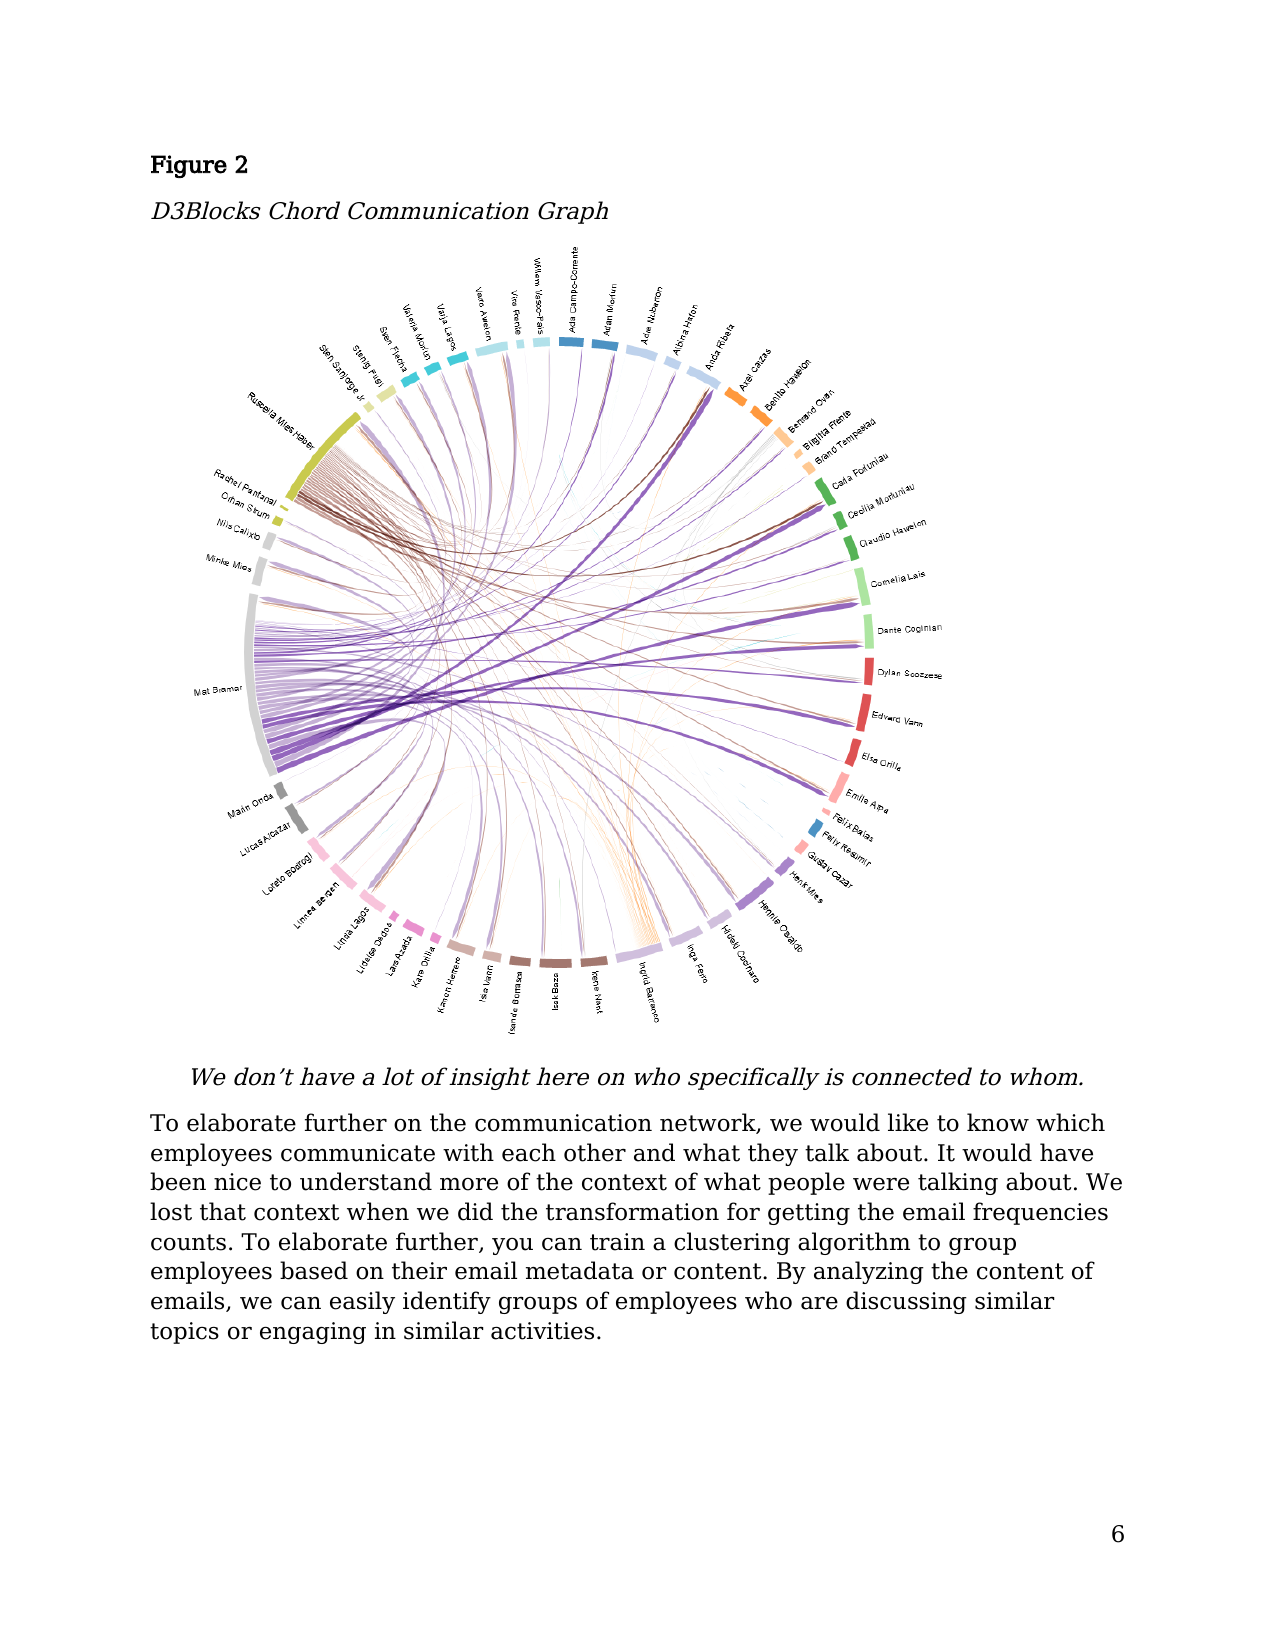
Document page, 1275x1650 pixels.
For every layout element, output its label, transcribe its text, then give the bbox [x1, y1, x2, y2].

text D3Blocks Chord Communication Graph [150, 196, 1125, 224]
text We don’t have a lot of insight here on who specifically is connected to whom. [150, 1062, 1125, 1090]
text To elaborate further on the communication network, we would like to know which employees communicate with each other and what they talk about. It would have been nice to understand more of the context of what people were talking about. We lost that context when we did the transformation for getting the email frequencies counts. To elaborate further, you can train a clustering algorithm to group employees based on their email metadata or content. By analyzing the content of emails, we can easily identify groups of employees who are discussing similar topics or engaging in similar activities. [150, 1109, 1125, 1344]
picture [150, 242, 1124, 1044]
text Figure 2 [150, 150, 1125, 177]
